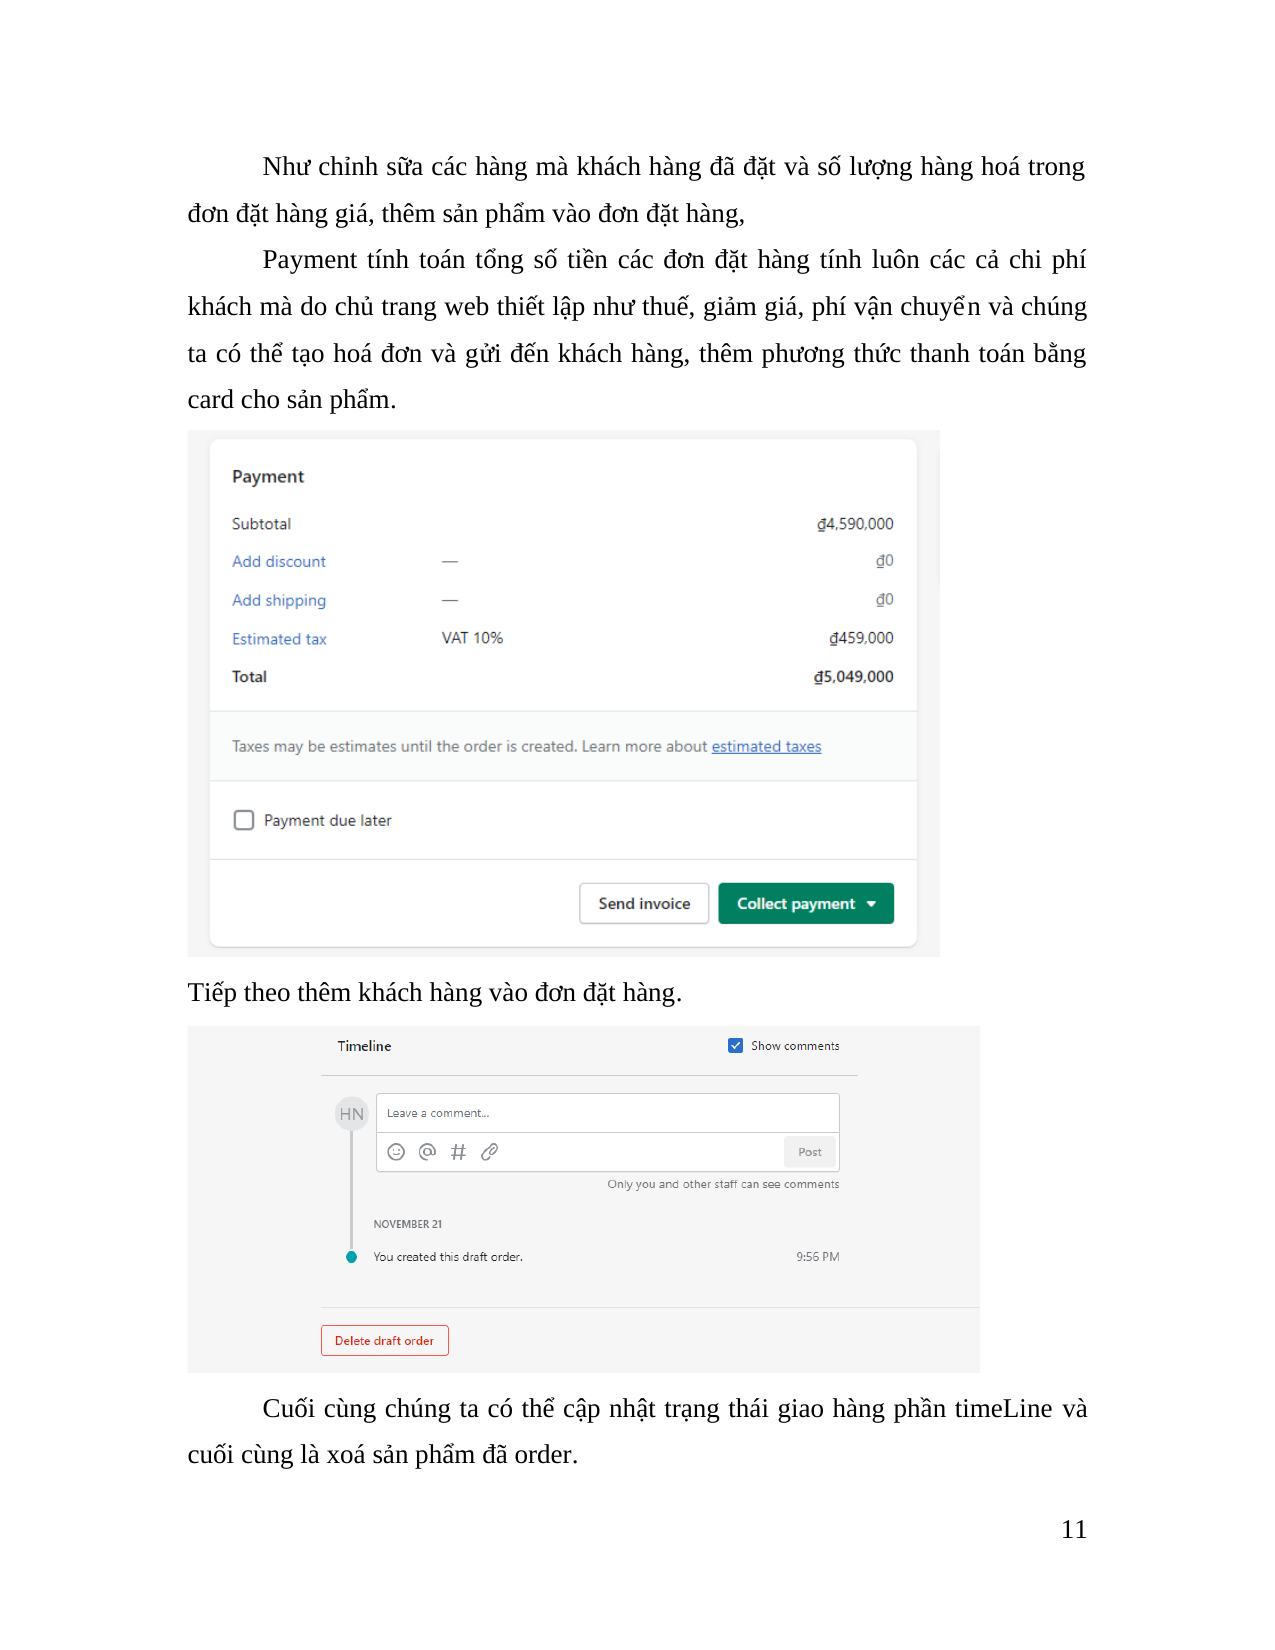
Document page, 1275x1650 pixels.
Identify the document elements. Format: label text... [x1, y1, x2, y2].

picture [187, 1026, 980, 1373]
text Cuối cùng chúng ta có thể cập nhật trạng thái giao hàng phần timeLine và cuối cùng là xoá sản phẩm đã order. [187, 1392, 1087, 1470]
text Như chỉnh sữa các hàng mà khách hàng đã đặt và số lượng hàng hoá trong đơn đặt hàng giá, thêm sản phẩm vào đơn đặt hàng, [187, 150, 1087, 228]
text Tiếp theo thêm khách hàng vào đơn đặt hàng. [187, 976, 1087, 1007]
picture [187, 430, 940, 957]
text Payment tính toán tổng số tiền các đơn đặt hàng tính luôn các cả chi phí khách mà do chủ trang web thiết lập như thuế, giảm giá, phí vận chuyển và chúng ta có thể tạo hoá đơn và gửi đến khách hàng, thêm phương thức thanh toán bằng card cho sản phẩm. [187, 243, 1087, 414]
